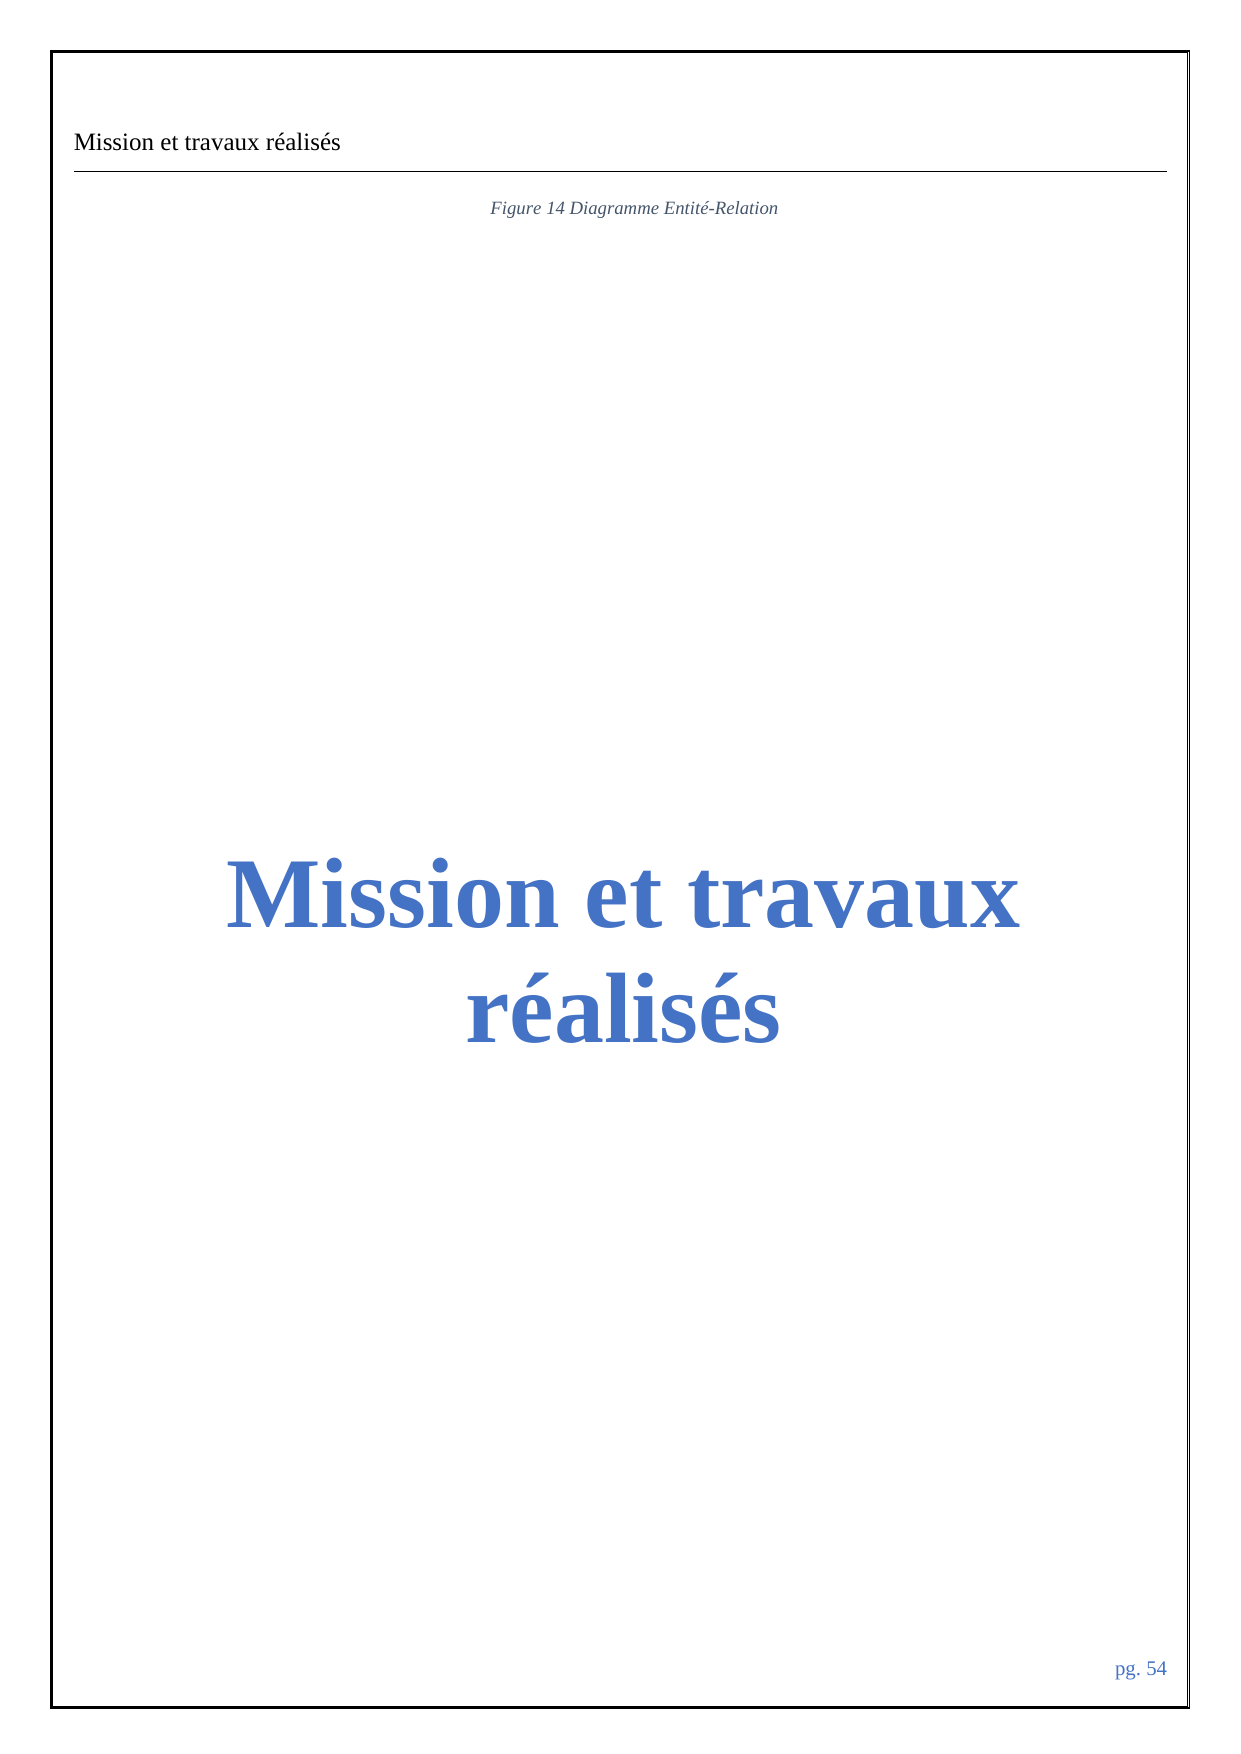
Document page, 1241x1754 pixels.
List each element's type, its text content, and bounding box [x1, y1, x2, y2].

text Figure 14 Diagramme Entité-Relation [73, 197, 1167, 218]
subtitle Mission et travaux réalisés [56, 719, 1191, 1064]
